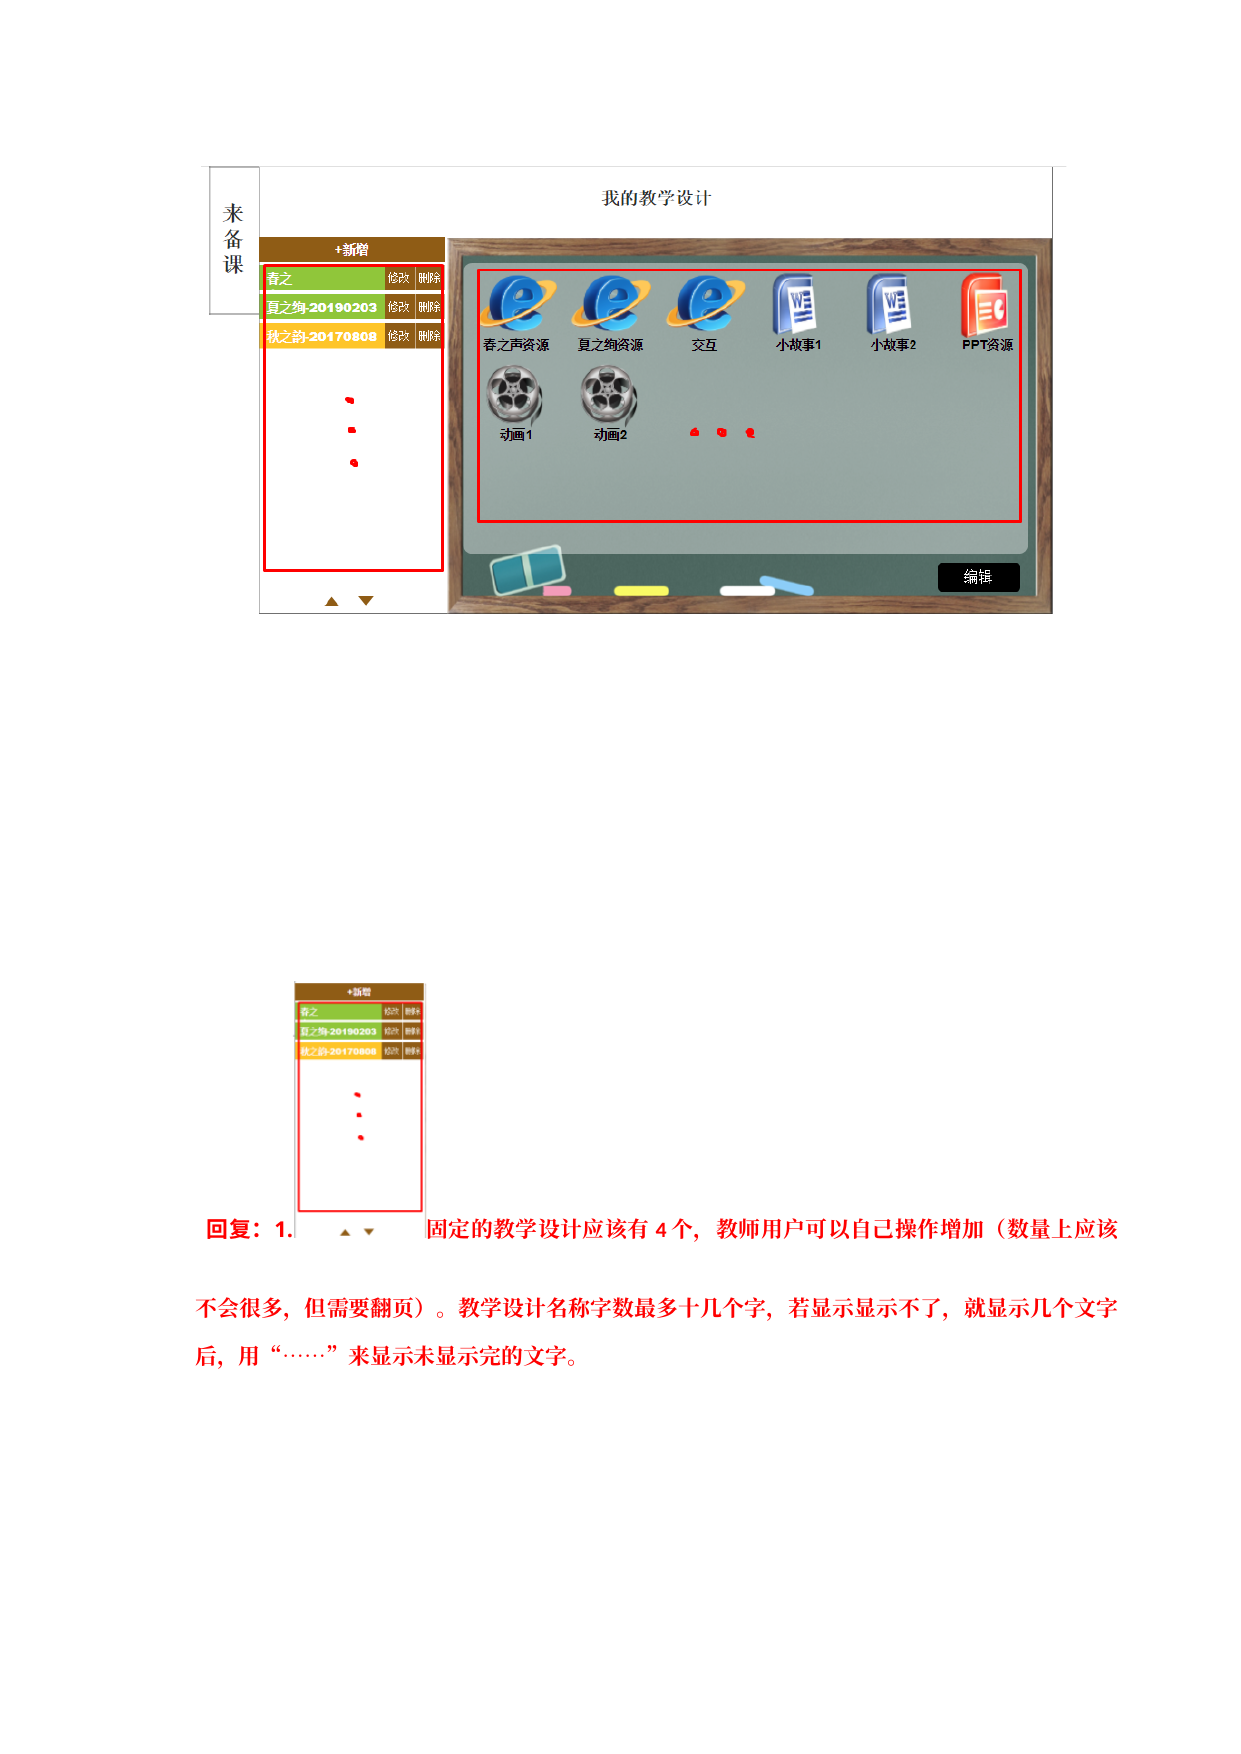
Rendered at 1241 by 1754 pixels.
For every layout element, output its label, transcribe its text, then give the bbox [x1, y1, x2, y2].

picture [201, 162, 1067, 625]
picture [292, 981, 427, 1238]
list 回复：1.固定的教学设计应该有4个，教师用户可以自己操作增加（数量上应该不会很多，但需要翻页）。教学设计名称字数最多十几个字，若显示显示不了，就显示几个文字后，用“……”来显示未显示完的文字。 [195, 981, 1120, 1371]
